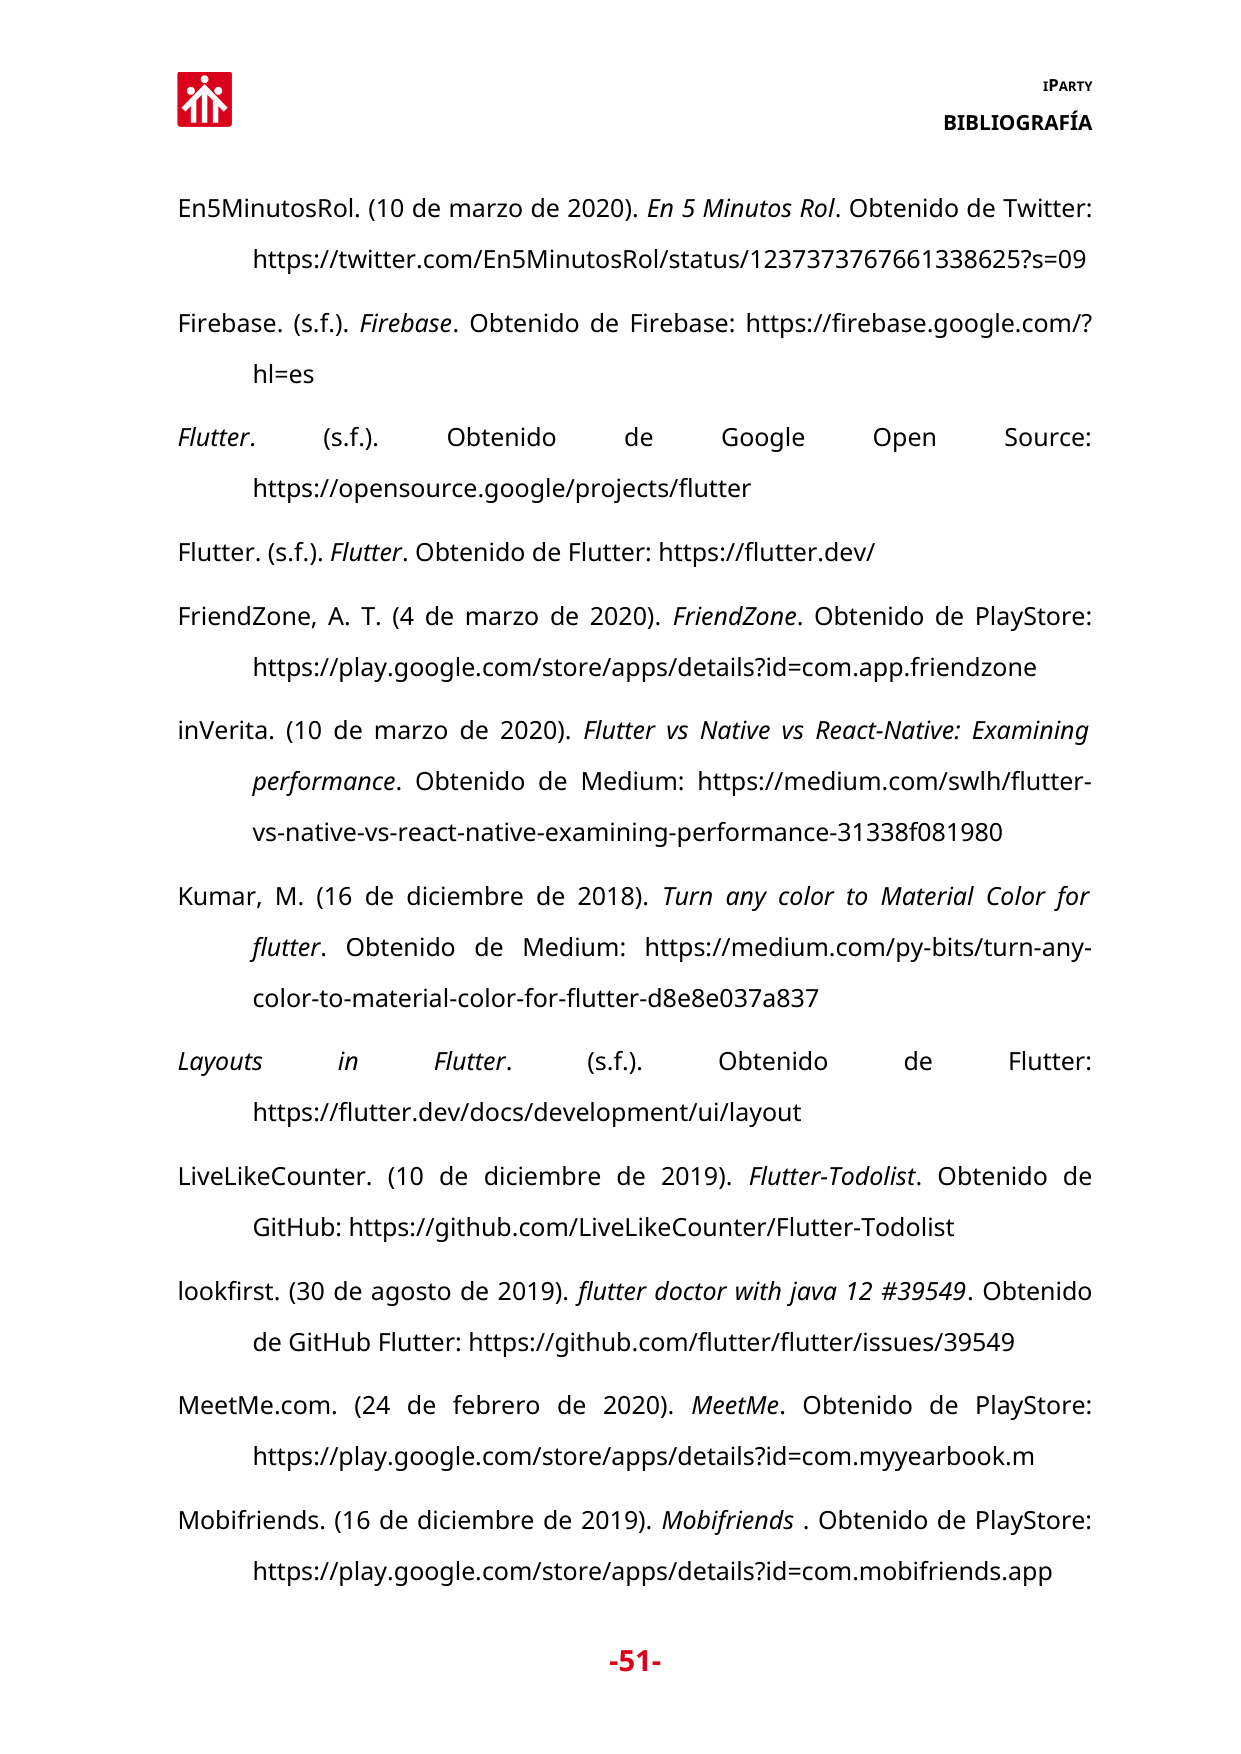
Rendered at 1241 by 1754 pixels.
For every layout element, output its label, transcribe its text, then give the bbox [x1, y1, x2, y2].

text En5MinutosRol. (10 de marzo de 2020). En 5 Minutos Rol. Obtenido de Twitter: https://twitter.com/En5MinutosRol/status/1237373767661338625?s=09 [177, 191, 1092, 276]
text inVerita. (10 de marzo de 2020). Flutter vs Native vs React-Native: Examining performance. Obtenido de Medium: https://medium.com/swlh/flutter-vs-native-vs-react-native-examining-performance-31338f081980 [177, 713, 1092, 849]
text MeetMe.com. (24 de febrero de 2020). MeetMe. Obtenido de PlayStore: https://play.google.com/store/apps/details?id=com.myyearbook.m [177, 1388, 1092, 1473]
text Firebase. (s.f.). Firebase. Obtenido de Firebase: https://firebase.google.com/?hl=es [177, 306, 1092, 391]
text LiveLikeCounter. (10 de diciembre de 2019). Flutter-Todolist. Obtenido de GitHub: https://github.com/LiveLikeCounter/Flutter-Todolist [177, 1159, 1092, 1244]
text Flutter. (s.f.). Obtenido de Google Open Source: https://opensource.google/projects/flutter [177, 420, 1092, 505]
picture [177, 72, 232, 127]
text Mobifriends. (16 de diciembre de 2019). Mobifriends . Obtenido de PlayStore: https://play.google.com/store/apps/details?id=com.mobifriends.app [177, 1502, 1092, 1587]
text Kumar, M. (16 de diciembre de 2018). Turn any color to Material Color for flutter. Obtenido de Medium: https://medium.com/py-bits/turn-any-color-to-material-color-for-flutter-d8e8e037a837 [177, 878, 1092, 1014]
text Layouts in Flutter. (s.f.). Obtenido de Flutter: https://flutter.dev/docs/development/ui/layout [177, 1044, 1092, 1129]
text Flutter. (s.f.). Flutter. Obtenido de Flutter: https://flutter.dev/ [177, 535, 1092, 569]
text lookfirst. (30 de agosto de 2019). flutter doctor with java 12 #39549. Obtenido de GitHub Flutter: https://github.com/flutter/flutter/issues/39549 [177, 1273, 1092, 1358]
text FriendZone, A. T. (4 de marzo de 2020). FriendZone. Obtenido de PlayStore: https://play.google.com/store/apps/details?id=com.app.friendzone [177, 598, 1092, 683]
